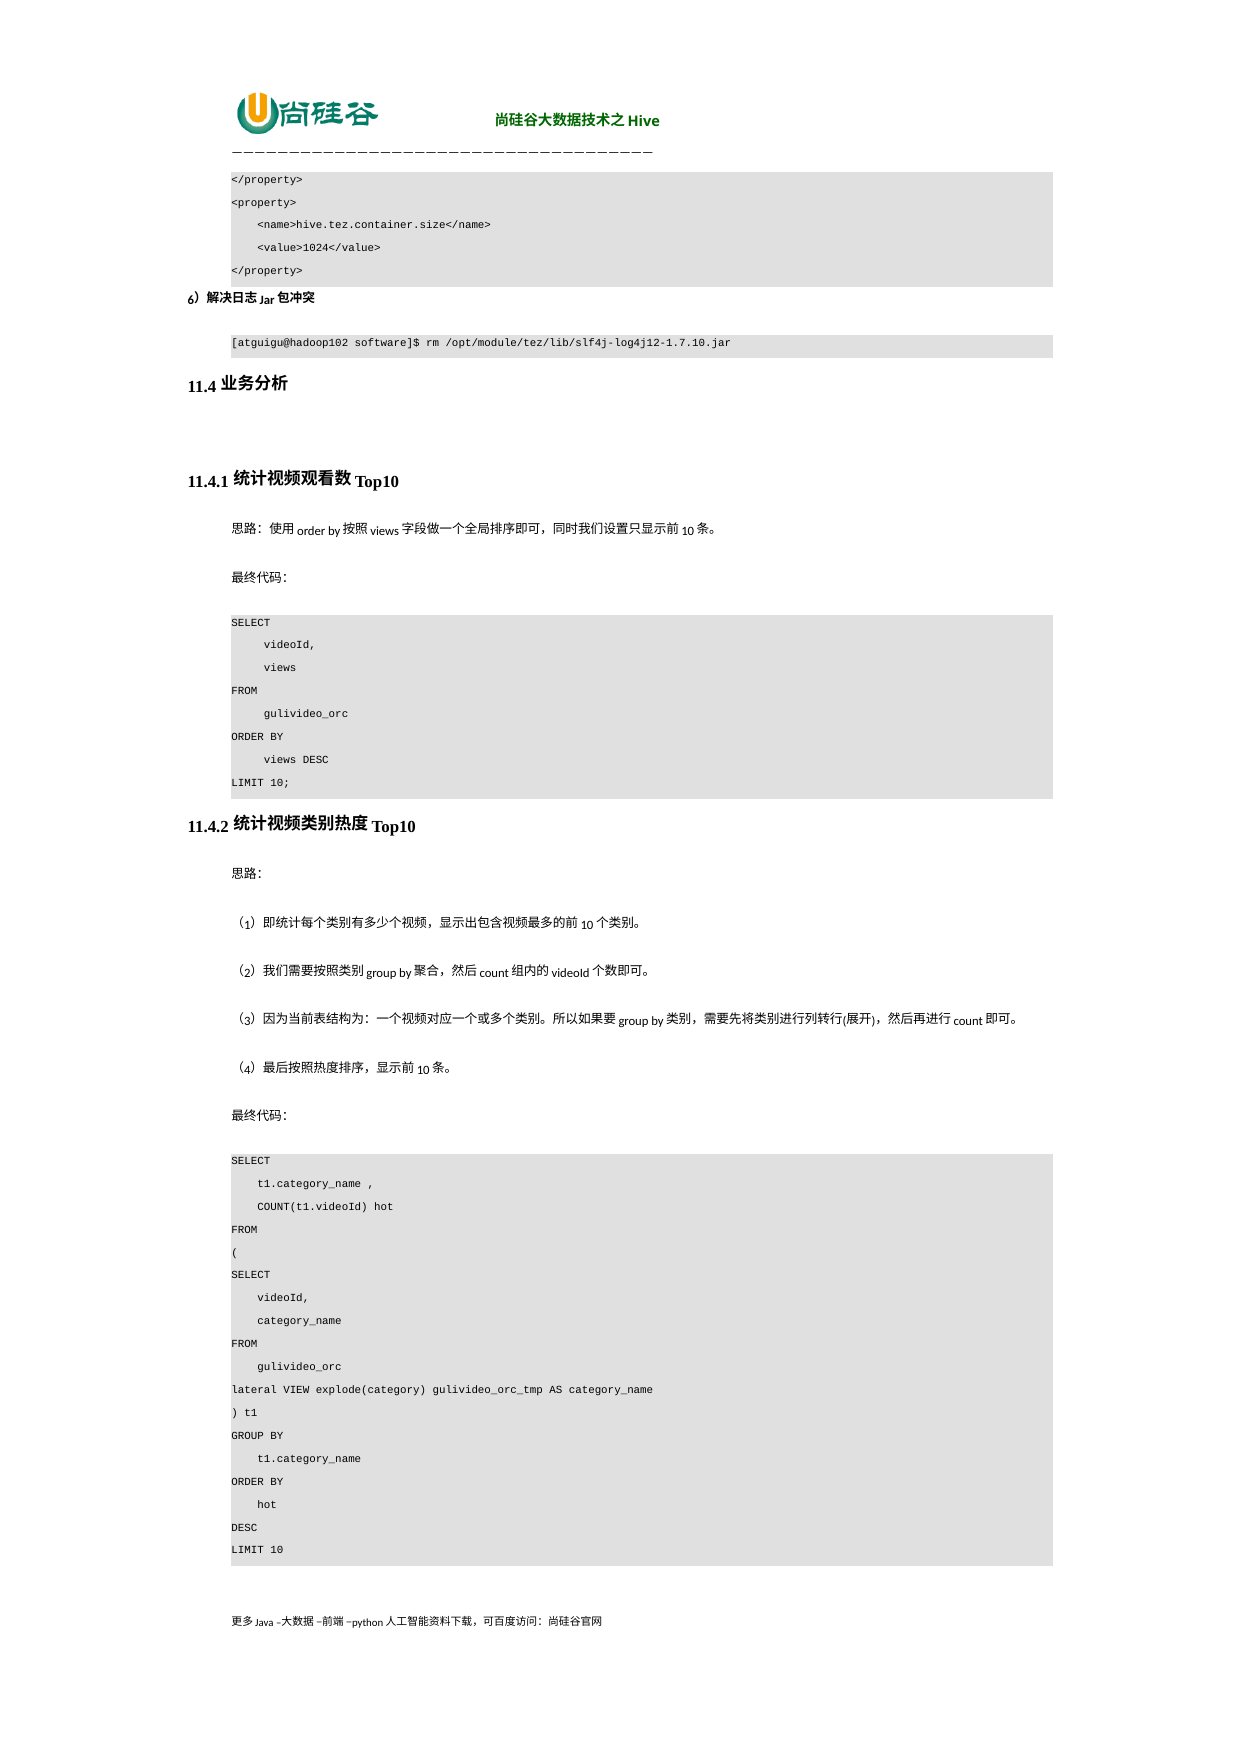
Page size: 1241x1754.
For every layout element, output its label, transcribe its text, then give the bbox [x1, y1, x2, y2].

text （4）最后按照热度排序，显示前10条。 [187, 1057, 1053, 1089]
text </property> [231, 172, 1053, 195]
text <value>1024</value> [231, 241, 1053, 264]
text ORDER BY [231, 730, 1053, 753]
text （1）即统计每个类别有多少个视频，显示出包含视频最多的前10个类别。 [187, 912, 1053, 944]
text 6）解决日志Jar包冲突 [187, 287, 1053, 319]
text SELECT [231, 615, 1053, 638]
text SELECT [231, 1154, 1053, 1177]
text gulivideo_orc [231, 1360, 1053, 1383]
text videoId, [231, 638, 1053, 661]
text </property> [231, 264, 1053, 287]
text lateral VIEW explode(category) gulivideo_orc_tmp AS category_name [231, 1383, 1053, 1406]
text FROM [231, 1337, 1053, 1360]
text FROM [231, 684, 1053, 707]
subtitle 11.4 业务分析 [187, 358, 1053, 423]
text [atguigu@hadoop102 software]$ rm /opt/module/tez/lib/slf4j-log4j12-1.7.10.jar [231, 335, 1053, 358]
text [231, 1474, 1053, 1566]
text videoId, [231, 1291, 1053, 1314]
text ( [231, 1245, 1053, 1268]
text gulivideo_orc [231, 707, 1053, 730]
text 思路： [187, 864, 1053, 896]
text FROM [231, 1222, 1053, 1245]
text （2）我们需要按照类别group by聚合，然后count组内的videoId个数即可。 [187, 960, 1053, 993]
subtitle 11.4.2 统计视频类别热度Top10 [187, 799, 1053, 864]
text <name>hive.tez.container.size</name> [231, 218, 1053, 241]
picture [231, 88, 382, 138]
text GROUP BY [231, 1429, 1053, 1452]
text t1.category_name [231, 1452, 1053, 1474]
text views DESC [231, 753, 1053, 776]
text （3）因为当前表结构为：一个视频对应一个或多个类别。所以如果要group by类别，需要先将类别进行列转行(展开)，然后再进行count即可。 [187, 1009, 1053, 1041]
subtitle 11.4.1 统计视频观看数Top10 [187, 454, 1053, 519]
text views [231, 661, 1053, 684]
text 最终代码： [187, 1105, 1053, 1138]
text <property> [231, 195, 1053, 218]
text category_name [231, 1314, 1053, 1337]
text COUNT(t1.videoId) hot [231, 1199, 1053, 1222]
text t1.category_name , [231, 1177, 1053, 1199]
text 最终代码： [187, 567, 1053, 599]
text ) t1 [231, 1406, 1053, 1429]
text LIMIT 10; [231, 776, 1053, 799]
text 思路：使用order by按照views字段做一个全局排序即可，同时我们设置只显示前10条。 [187, 519, 1053, 551]
text SELECT [231, 1268, 1053, 1291]
